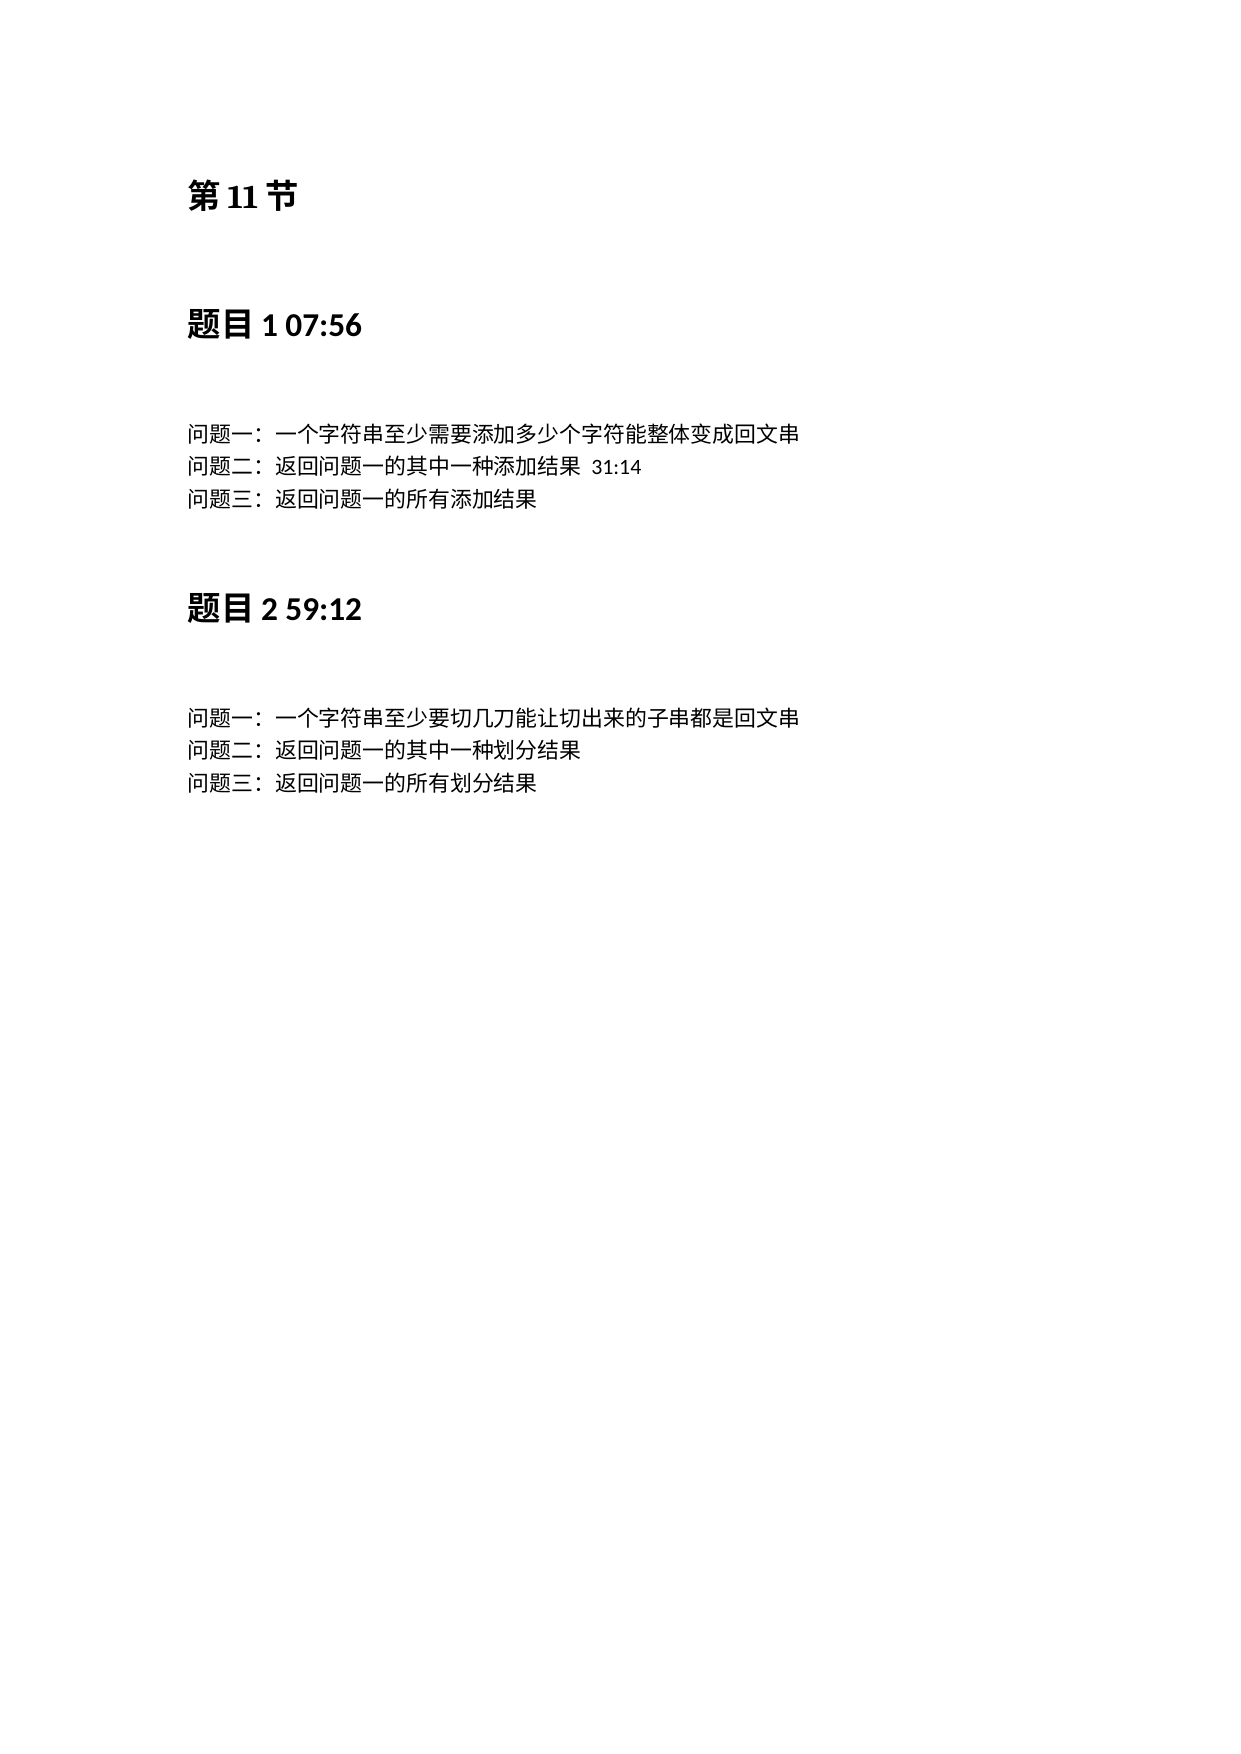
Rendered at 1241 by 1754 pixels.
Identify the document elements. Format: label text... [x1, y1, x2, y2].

text 问题一：一个字符串至少要切几刀能让切出来的子串都是回文串 [187, 701, 1053, 733]
subtitle 题目1 07:56 [187, 289, 1053, 354]
text 问题三：返回问题一的所有添加结果 [187, 481, 1053, 514]
subtitle 第11节 [187, 162, 1053, 227]
text 问题一：一个字符串至少需要添加多少个字符能整体变成回文串 [187, 416, 1053, 449]
text 问题二：返回问题一的其中一种添加结果 31:14 [187, 449, 1053, 481]
text 问题二：返回问题一的其中一种划分结果 [187, 733, 1053, 766]
text 问题三：返回问题一的所有划分结果 [187, 766, 1053, 798]
subtitle 题目2 59:12 [187, 573, 1053, 638]
